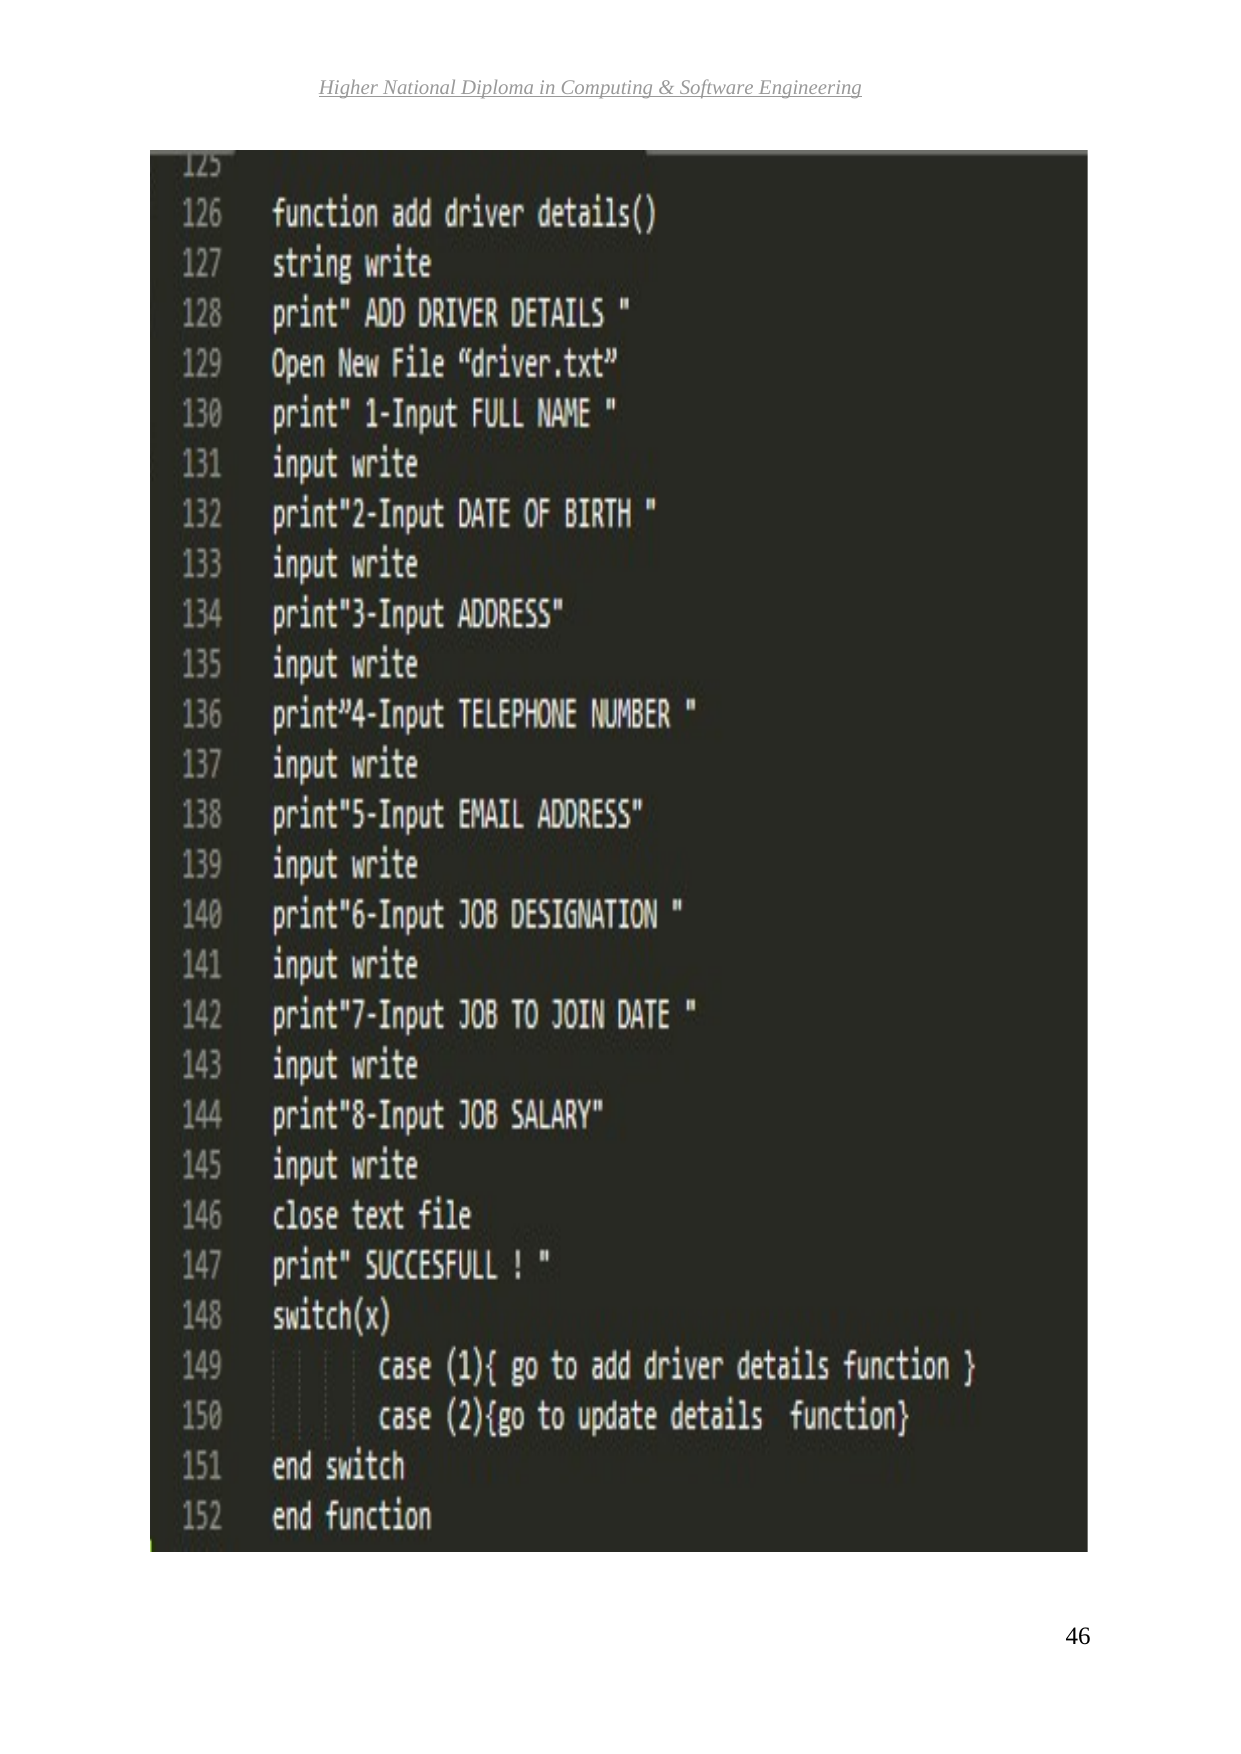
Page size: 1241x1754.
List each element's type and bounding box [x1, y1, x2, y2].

picture [150, 150, 1088, 1552]
